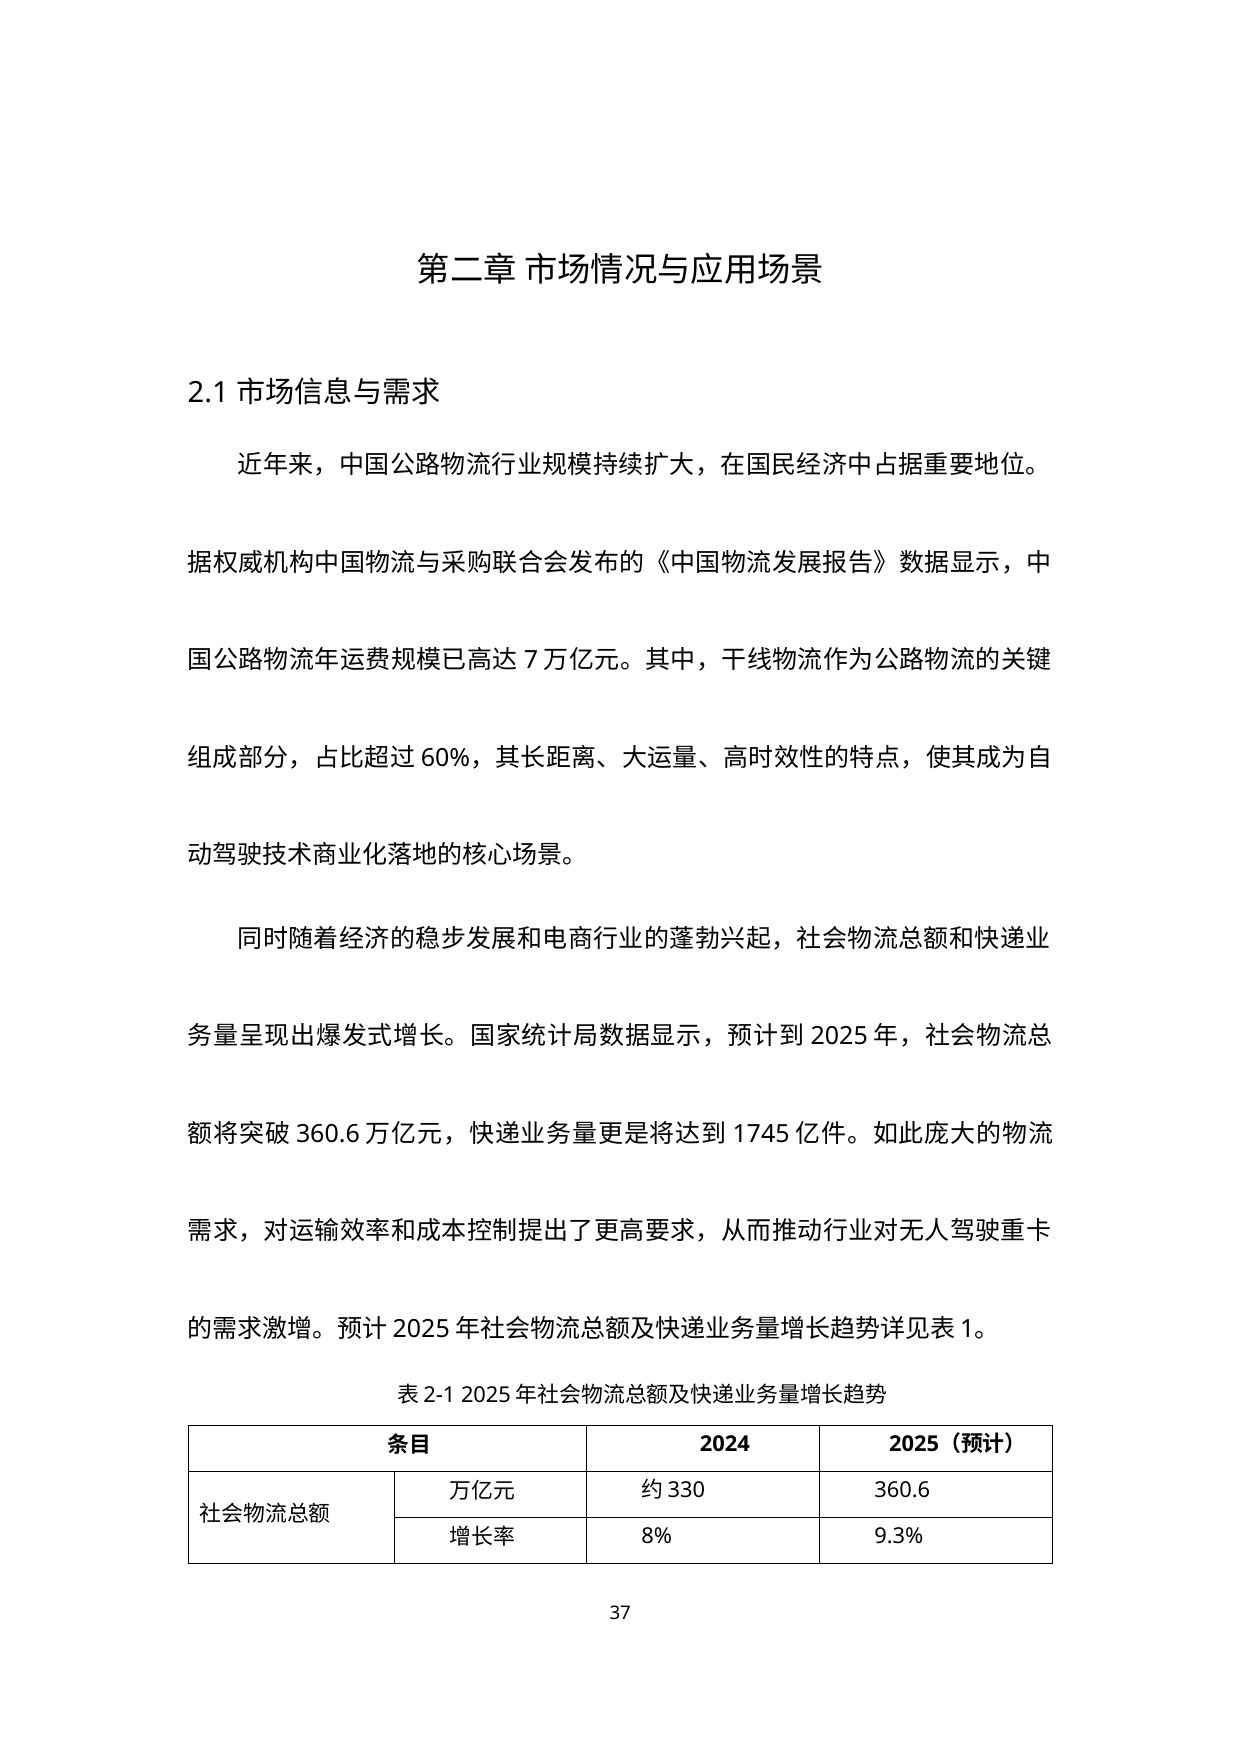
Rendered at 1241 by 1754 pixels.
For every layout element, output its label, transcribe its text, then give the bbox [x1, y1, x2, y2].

table_header 2024 [587, 1426, 819, 1471]
table_cell 360.6 [820, 1472, 1052, 1517]
table_header 2025（预计） [820, 1426, 1052, 1471]
text 同时随着经济的稳步发展和电商行业的蓬勃兴起，社会物流总额和快递业务量呈现出爆发式增长。国家统计局数据显示，预计到2025年，社会物流总额将突破360.6万亿元，快递业务量更是将达到1745亿件。如此庞大的物流需求，对运输效率和成本控制提出了更高要求，从而推动行业对无人驾驶重卡的需求激增。预计2025年社会物流总额及快递业务量增长趋势详见表1。 [187, 904, 1053, 1359]
table_cell 9.3% [820, 1518, 1052, 1563]
subtitle 2.1 市场信息与需求 [187, 357, 1053, 422]
table_cell 社会物流总额 [189, 1472, 394, 1563]
text 近年来，中国公路物流行业规模持续扩大，在国民经济中占据重要地位。据权威机构中国物流与采购联合会发布的《中国物流发展报告》数据显示，中国公路物流年运费规模已高达7万亿元。其中，干线物流作为公路物流的关键组成部分，占比超过60%，其长距离、大运量、高时效性的特点，使其成为自动驾驶技术商业化落地的核心场景。 [187, 431, 1053, 886]
text 表2-1 2025年社会物流总额及快递业务量增长趋势 [187, 1377, 1053, 1409]
table_cell 万亿元 [395, 1472, 586, 1517]
table_header 条目 [189, 1426, 586, 1471]
table_cell 增长率 [395, 1518, 586, 1563]
subtitle 第二章 市场情况与应用场景 [187, 235, 1053, 300]
table_cell 8% [587, 1518, 819, 1563]
table_cell 约330 [587, 1472, 819, 1517]
